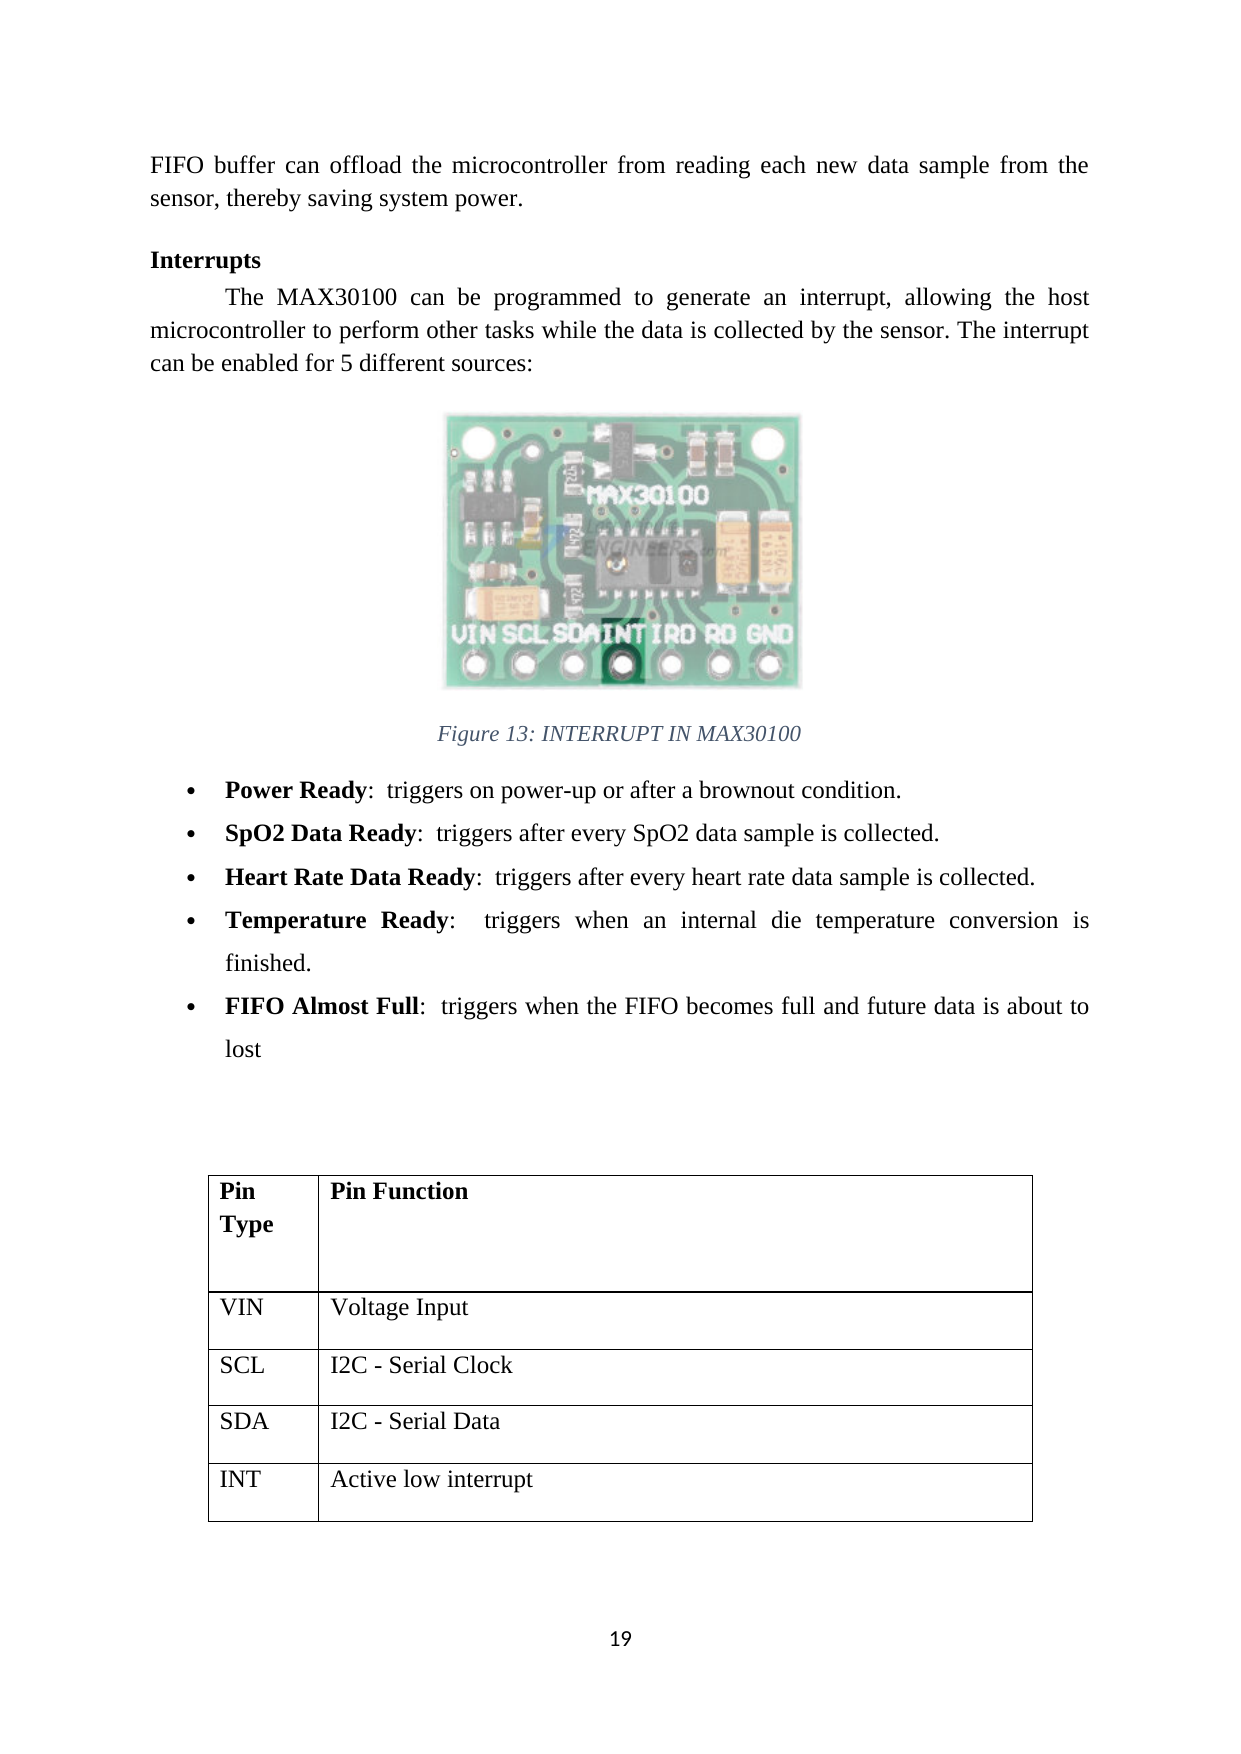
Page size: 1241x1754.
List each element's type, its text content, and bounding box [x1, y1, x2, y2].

table_cell SCL [209, 1350, 318, 1405]
table_cell INT [209, 1464, 318, 1521]
picture [437, 410, 804, 691]
text Figure 13: INTERRUPT IN MAX30100 [150, 720, 1090, 746]
list Heart Rate Data Ready: triggers after every heart rate data sample is collected. [187, 862, 1090, 890]
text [150, 150, 1090, 212]
table_header Pin Function [319, 1176, 1032, 1291]
table_cell Voltage Input [319, 1293, 1032, 1349]
table_cell SDA [209, 1406, 318, 1463]
list SpO2 Data Ready: triggers after every SpO2 data sample is collected. [187, 818, 1090, 847]
subtitle The MAX30100 can be programmed to generate an interrupt, allowing the host microcontroller to perform other tasks while the data is collected by the sensor. The interrupt can be enabled for 5 different sources: [150, 282, 1090, 377]
subtitle Interrupts [150, 245, 1090, 274]
list FIFO Almost Full: triggers when the FIFO becomes full and future data is about to lost [187, 991, 1090, 1063]
table_header Pin Type [209, 1176, 318, 1291]
table_cell Active low interrupt [319, 1464, 1032, 1521]
table_cell VIN [209, 1293, 318, 1349]
table_cell I2C - Serial Clock [319, 1350, 1032, 1405]
table_cell I2C - Serial Data [319, 1406, 1032, 1463]
list Temperature Ready: triggers when an internal die temperature conversion is finished. [187, 905, 1090, 977]
list Power Ready: triggers on power-up or after a brownout condition. [187, 775, 1090, 804]
